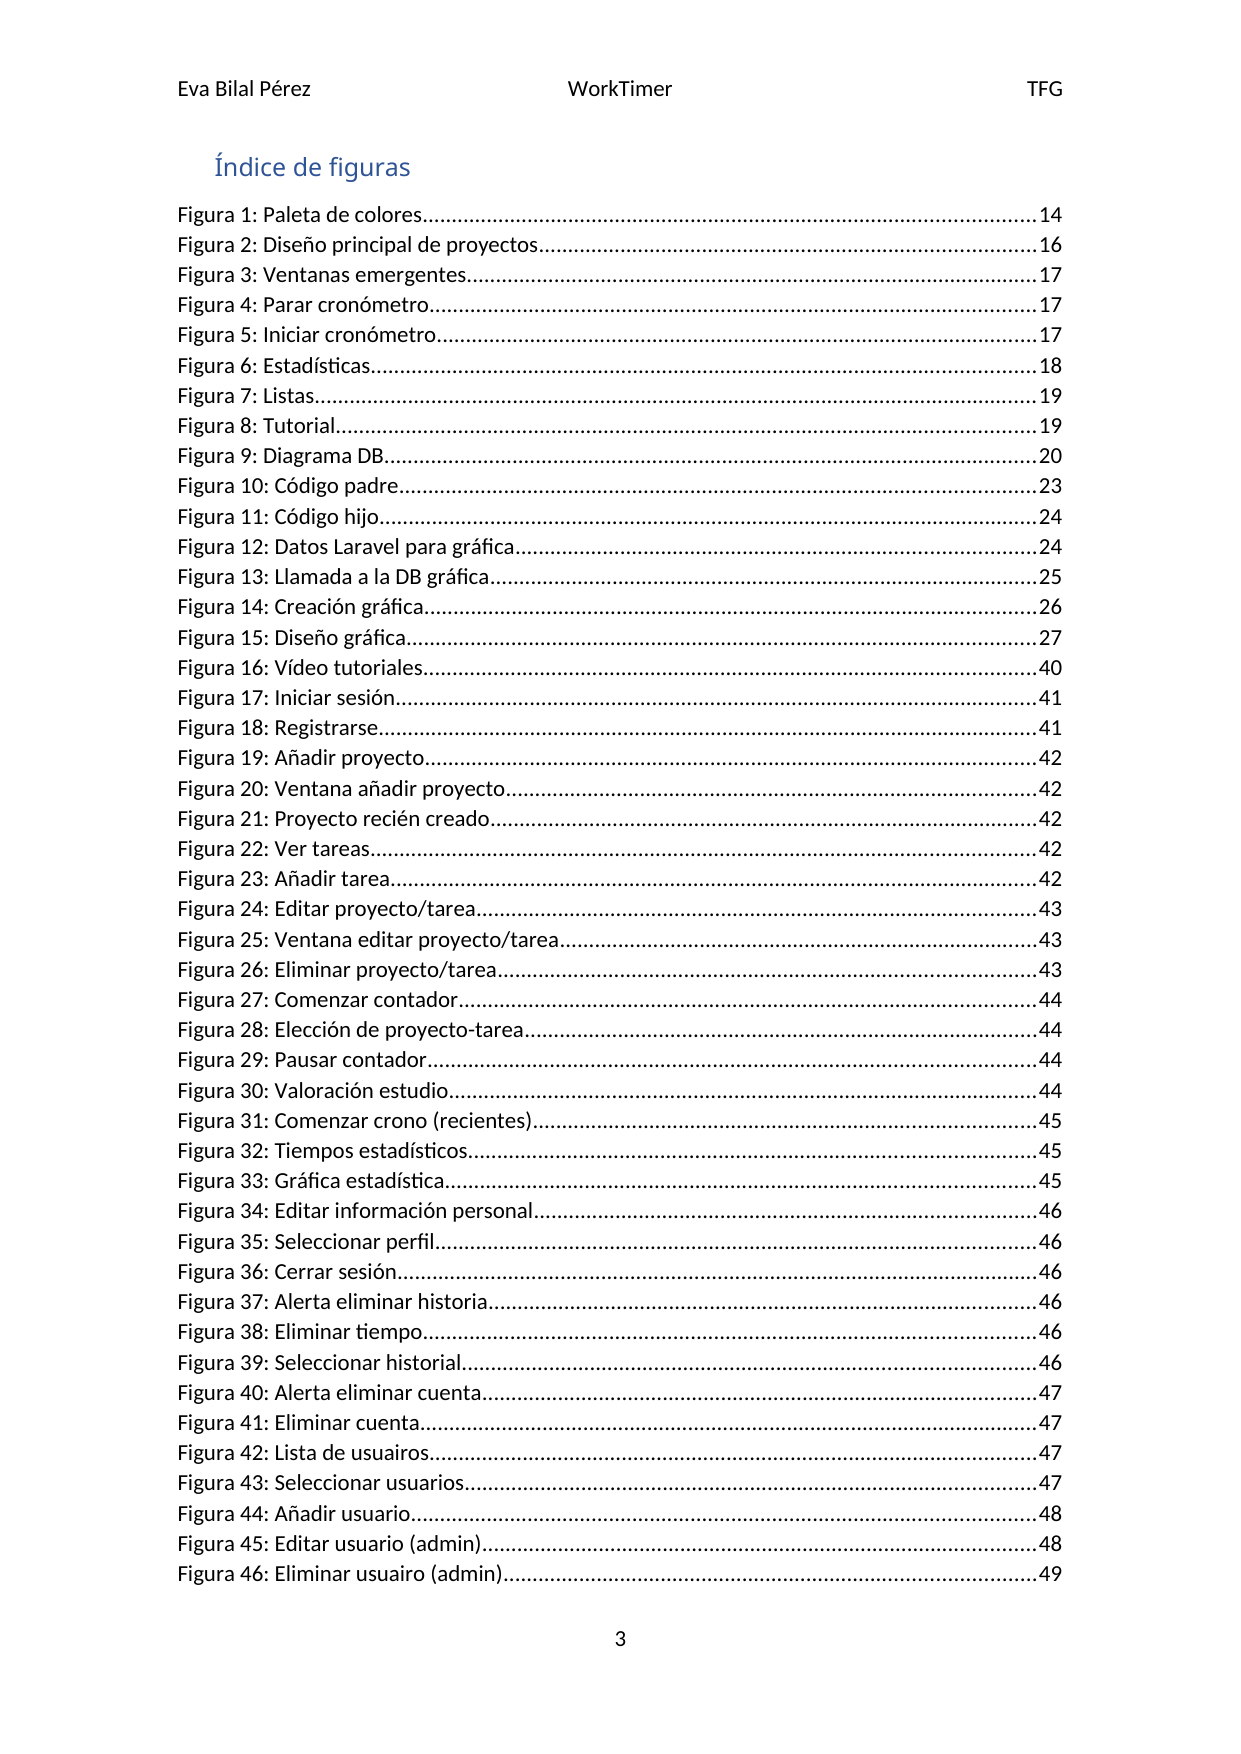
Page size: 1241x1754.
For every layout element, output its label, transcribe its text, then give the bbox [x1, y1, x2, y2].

text Figura 16: Vídeo tutoriales 40 [177, 653, 1063, 681]
text Figura 41: Eliminar cuenta 47 [177, 1408, 1063, 1436]
text Figura 28: Elección de proyecto-tarea 44 [177, 1015, 1063, 1043]
text Figura 20: Ventana añadir proyecto 42 [177, 774, 1063, 802]
text Figura 14: Creación gráfica 26 [177, 592, 1063, 620]
text Figura 43: Seleccionar usuarios 47 [177, 1468, 1063, 1496]
text Figura 11: Código hijo 24 [177, 502, 1063, 530]
text Figura 39: Seleccionar historial 46 [177, 1348, 1063, 1376]
text Figura 8: Tutorial 19 [177, 411, 1063, 439]
text Figura 12: Datos Laravel para gráfica 24 [177, 532, 1063, 560]
text Figura 32: Tiempos estadísticos 45 [177, 1136, 1063, 1164]
text Figura 5: Iniciar cronómetro 17 [177, 321, 1063, 348]
text Figura 33: Gráfica estadística 45 [177, 1166, 1063, 1194]
text Figura 38: Eliminar tiempo 46 [177, 1317, 1063, 1345]
text Figura 34: Editar información personal 46 [177, 1197, 1063, 1224]
text Figura 31: Comenzar crono (recientes) 45 [177, 1106, 1063, 1134]
text Figura 18: Registrarse 41 [177, 713, 1063, 741]
text Figura 44: Añadir usuario 48 [177, 1499, 1063, 1527]
text Figura 30: Valoración estudio 44 [177, 1076, 1063, 1104]
text Figura 2: Diseño principal de proyectos 16 [177, 230, 1063, 258]
text Figura 40: Alerta eliminar cuenta 47 [177, 1378, 1063, 1406]
text Figura 15: Diseño gráfica 27 [177, 623, 1063, 651]
text Figura 46: Eliminar usuairo (admin) 49 [177, 1559, 1063, 1587]
text Figura 45: Editar usuario (admin) 48 [177, 1529, 1063, 1557]
text Figura 10: Código padre 23 [177, 472, 1063, 499]
text Figura 7: Listas 19 [177, 381, 1063, 409]
text Figura 13: Llamada a la DB gráfica 25 [177, 562, 1063, 590]
text Figura 6: Estadísticas 18 [177, 351, 1063, 379]
text Figura 22: Ver tareas 42 [177, 834, 1063, 862]
text Figura 3: Ventanas emergentes 17 [177, 260, 1063, 288]
text Figura 9: Diagrama DB 20 [177, 441, 1063, 469]
text Figura 35: Seleccionar perfil 46 [177, 1227, 1063, 1255]
text Figura 25: Ventana editar proyecto/tarea 43 [177, 925, 1063, 953]
text Figura 23: Añadir tarea 42 [177, 864, 1063, 892]
text Figura 26: Eliminar proyecto/tarea 43 [177, 955, 1063, 983]
text Figura 29: Pausar contador 44 [177, 1046, 1063, 1073]
text Figura 42: Lista de usuairos 47 [177, 1438, 1063, 1466]
text Figura 37: Alerta eliminar historia 46 [177, 1287, 1063, 1315]
text Figura 36: Cerrar sesión 46 [177, 1257, 1063, 1285]
text Figura 1: Paleta de colores 14 [177, 200, 1063, 228]
text Figura 24: Editar proyecto/tarea 43 [177, 894, 1063, 922]
text Figura 21: Proyecto recién creado 42 [177, 804, 1063, 832]
text Figura 17: Iniciar sesión 41 [177, 683, 1063, 711]
text Índice de figuras [177, 148, 1063, 183]
text Figura 4: Parar cronómetro 17 [177, 290, 1063, 318]
text Figura 19: Añadir proyecto 42 [177, 743, 1063, 771]
text Figura 27: Comenzar contador 44 [177, 985, 1063, 1013]
